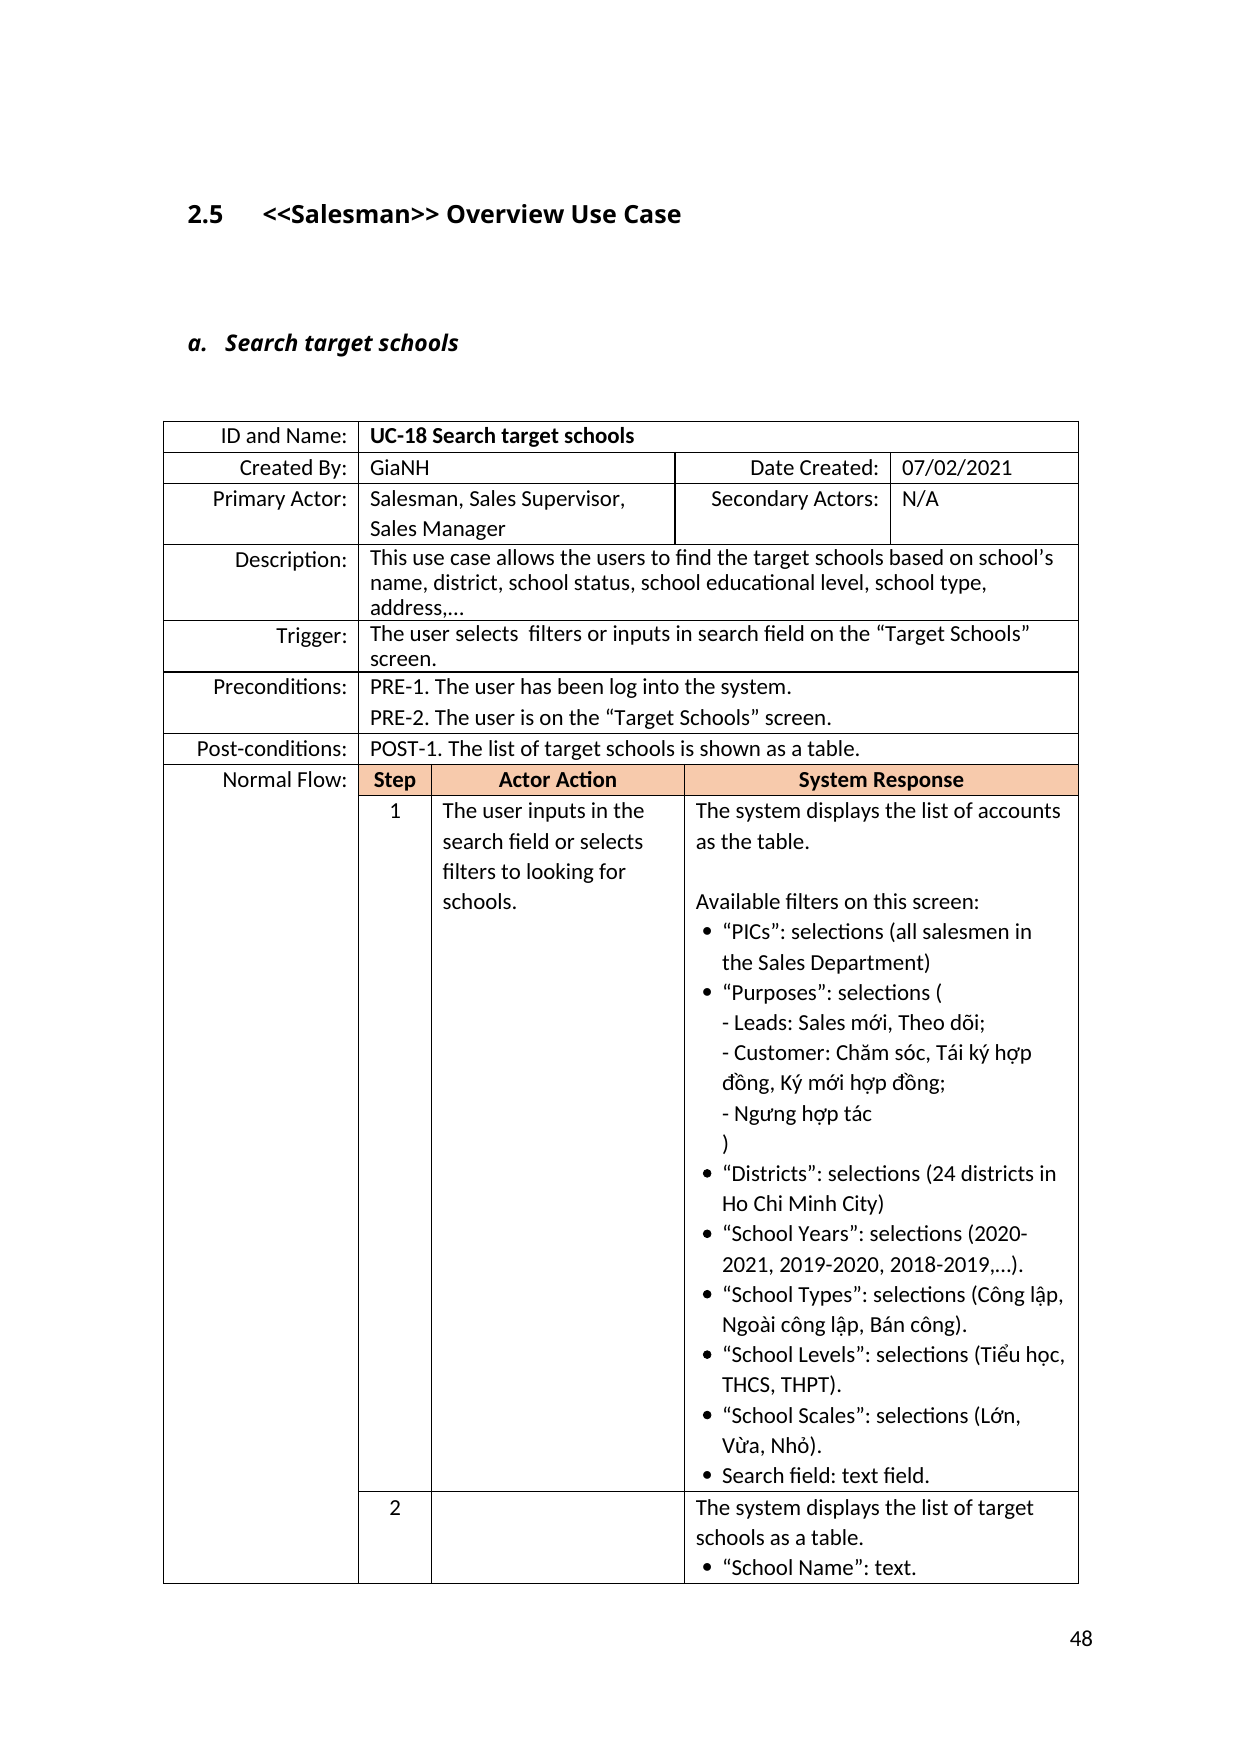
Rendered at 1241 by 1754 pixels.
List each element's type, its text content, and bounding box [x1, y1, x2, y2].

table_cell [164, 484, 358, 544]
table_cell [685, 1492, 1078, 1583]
subtitle <<Salesman>> Overview Use Case [187, 197, 1093, 231]
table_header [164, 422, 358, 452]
subtitle Search target schools [187, 327, 1093, 359]
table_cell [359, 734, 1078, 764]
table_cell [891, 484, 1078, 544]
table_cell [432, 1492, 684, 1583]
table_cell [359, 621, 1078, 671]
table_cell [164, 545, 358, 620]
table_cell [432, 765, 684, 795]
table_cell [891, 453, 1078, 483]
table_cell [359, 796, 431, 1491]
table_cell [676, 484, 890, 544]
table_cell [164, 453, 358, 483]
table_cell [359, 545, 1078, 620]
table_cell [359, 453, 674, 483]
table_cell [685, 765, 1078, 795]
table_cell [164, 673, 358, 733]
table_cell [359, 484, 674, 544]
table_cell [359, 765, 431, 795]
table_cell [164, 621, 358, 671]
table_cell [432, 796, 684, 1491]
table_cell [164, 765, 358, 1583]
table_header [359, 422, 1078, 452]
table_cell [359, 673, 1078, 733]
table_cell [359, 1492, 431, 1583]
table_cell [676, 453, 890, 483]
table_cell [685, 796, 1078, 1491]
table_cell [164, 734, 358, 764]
